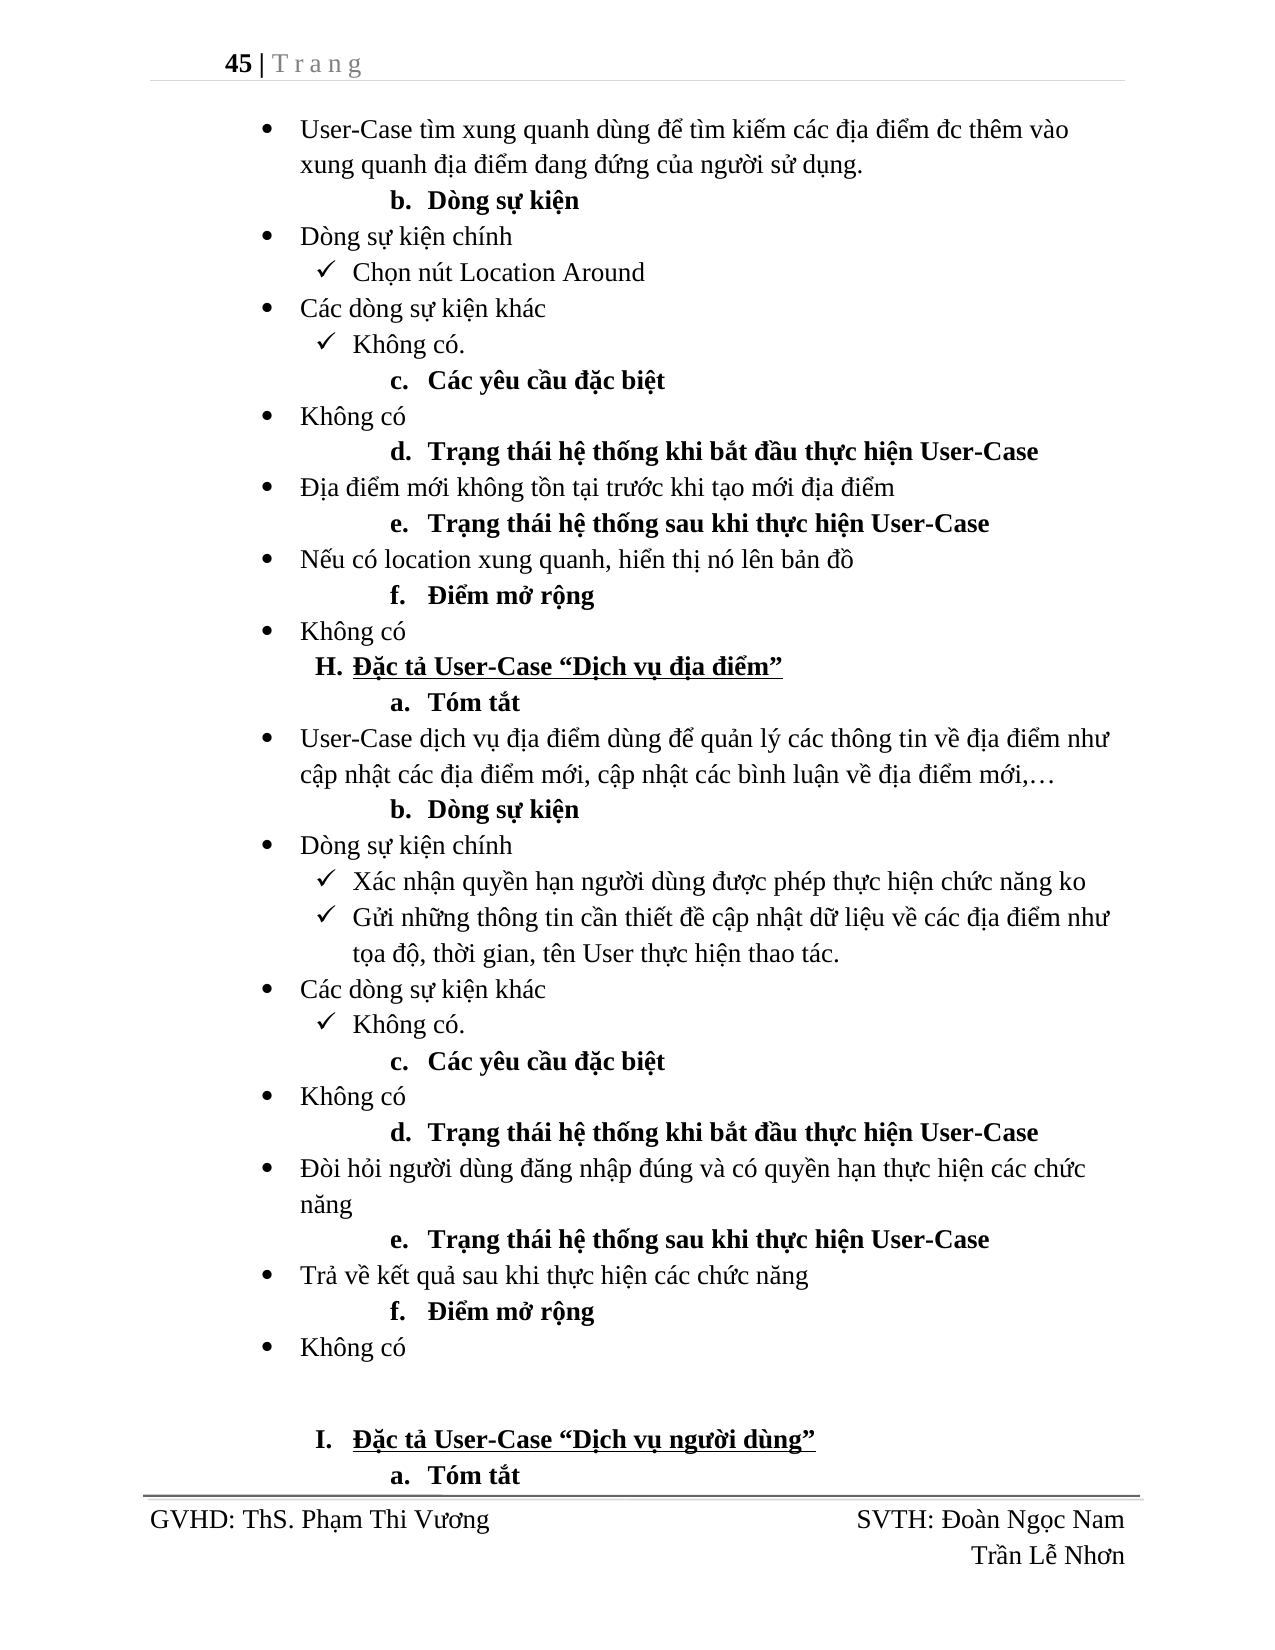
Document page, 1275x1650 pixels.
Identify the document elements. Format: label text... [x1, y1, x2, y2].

list Trạng thái hệ thống khi bắt đầu thực hiện User-Case [390, 436, 1125, 467]
list Không có. [315, 1009, 1125, 1040]
list Không có [262, 614, 1125, 646]
list Đặc tả User-Case “Dịch vụ địa điểm” [315, 651, 1125, 682]
list Trạng thái hệ thống sau khi thực hiện User-Case [390, 507, 1125, 538]
list Không có [262, 399, 1125, 431]
list Tóm tắt [390, 1459, 1125, 1490]
list Không có [262, 1080, 1125, 1112]
list Đòi hỏi người dùng đăng nhập đúng và có quyền hạn thực hiện các chức năng [262, 1152, 1125, 1219]
list Trạng thái hệ thống khi bắt đầu thực hiện User-Case [390, 1116, 1125, 1147]
list Không có. [315, 328, 1125, 359]
list Trạng thái hệ thống sau khi thực hiện User-Case [390, 1223, 1125, 1255]
list User-Case dịch vụ địa điểm dùng để quản lý các thông tin về địa điểm như cập nhật các địa điểm mới, cập nhật các bình luận về địa điểm mới,… [262, 722, 1125, 789]
list Dòng sự kiện [390, 184, 1125, 216]
list Điểm mở rộng [390, 579, 1125, 610]
list Gửi những thông tin cần thiết đề cập nhật dữ liệu về các địa điểm như tọa độ, thời gian, tên User thực hiện thao tác. [315, 901, 1125, 968]
list Đặc tả User-Case “Dịch vụ người dùng” [315, 1423, 1125, 1454]
list Điểm mở rộng [390, 1295, 1125, 1326]
list Địa điểm mới không tồn tại trước khi tạo mới địa điểm [262, 471, 1125, 502]
list Dòng sự kiện [390, 793, 1125, 825]
list User-Case tìm xung quanh dùng để tìm kiếm các địa điểm đc thêm vào xung quanh địa điểm đang đứng của người sử dụng. [262, 113, 1125, 180]
list Trả về kết quả sau khi thực hiện các chức năng [262, 1259, 1125, 1291]
list Nếu có location xung quanh, hiển thị nó lên bản đồ [262, 543, 1125, 574]
list Các yêu cầu đặc biệt [390, 1044, 1125, 1076]
list Các yêu cầu đặc biệt [390, 364, 1125, 395]
list Các dòng sự kiện khác [262, 973, 1125, 1004]
list Các dòng sự kiện khác [262, 292, 1125, 323]
list Xác nhận quyền hạn người dùng được phép thực hiện chức năng ko [315, 865, 1125, 896]
list Chọn nút Location Around [315, 256, 1125, 287]
list Không có [262, 1331, 1125, 1362]
list Tóm tắt [390, 686, 1125, 717]
list Dòng sự kiện chính [262, 220, 1125, 251]
list Dòng sự kiện chính [262, 829, 1125, 861]
